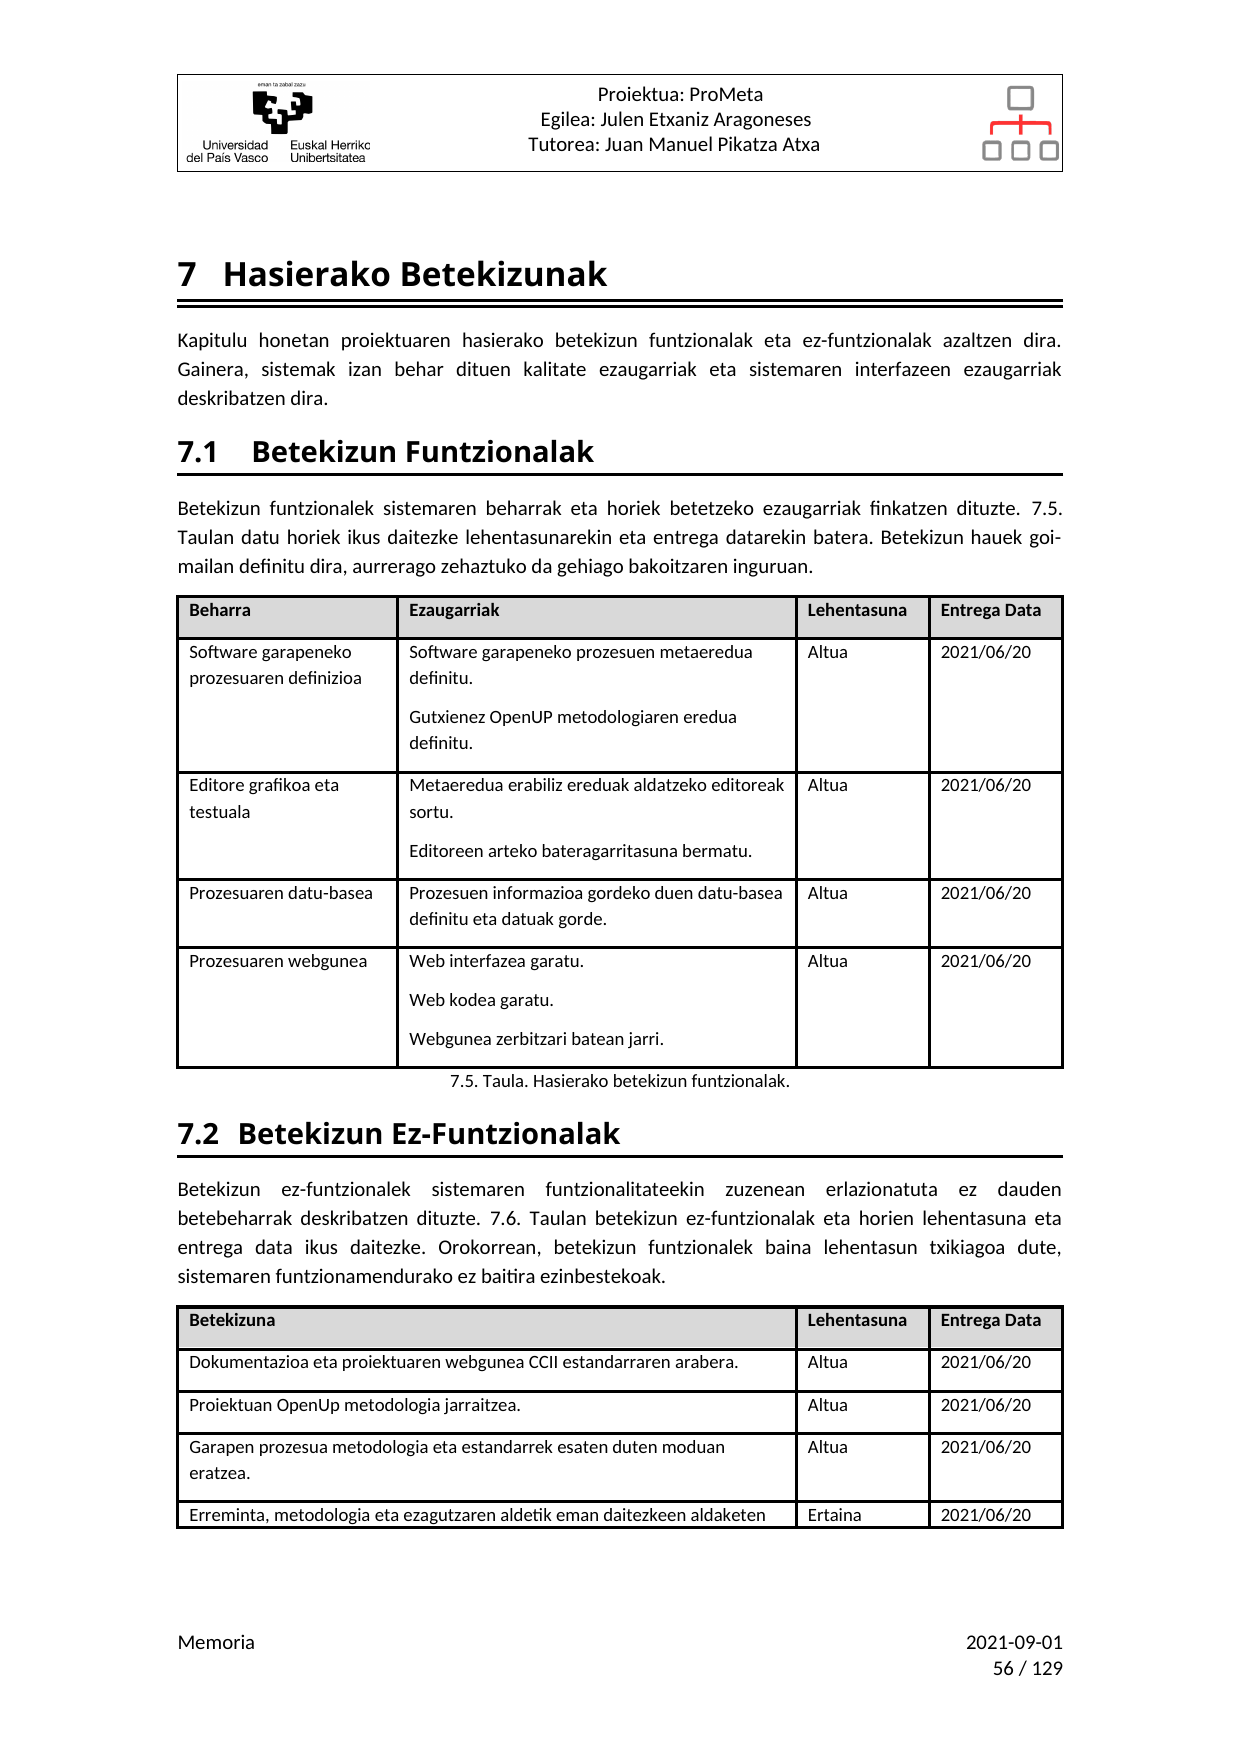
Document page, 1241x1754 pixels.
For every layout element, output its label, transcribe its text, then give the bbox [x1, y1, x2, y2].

table_cell Software garapeneko prozesuaren definizioa [179, 640, 396, 771]
table_header Beharra [179, 598, 396, 637]
table_cell Ertaina [798, 1503, 928, 1526]
table_cell Erreminta, metodologia eta ezagutzaren aldetik eman daitezkeen aldaketen aurrean, soluzioa malgua eta egokigarria izatea. [179, 1503, 795, 1526]
table_cell Editore grafikoa eta testuala [179, 774, 396, 878]
table_header Lehentasuna [798, 1309, 928, 1347]
table_cell Prozesuen informazioa gordeko duen datu-basea definitu eta datuak gorde. [399, 881, 795, 946]
table_cell Altua [798, 774, 928, 878]
table_header Ezaugarriak [399, 598, 795, 637]
table_cell Dokumentazioa eta proiektuaren webgunea CCII estandarraren arabera. [179, 1351, 795, 1389]
table_cell 2021/06/20 [931, 774, 1061, 878]
table_cell Proiektuan OpenUp metodologia jarraitzea. [179, 1393, 795, 1432]
table_cell Prozesuaren datu-basea [179, 881, 396, 946]
table_header Entrega Data [931, 1309, 1061, 1347]
table_cell Software garapeneko prozesuen metaeredua definitu. Gutxienez OpenUP metodologiaren eredua definitu. [399, 640, 795, 771]
table_cell Altua [798, 1393, 928, 1432]
table_cell Metaeredua erabiliz ereduak aldatzeko editoreak sortu. Editoreen arteko bateragarritasuna bermatu. [399, 774, 795, 878]
table_cell Garapen prozesua metodologia eta estandarrek esaten duten moduan eratzea. [179, 1435, 795, 1500]
subtitle Betekizun Ez-Funtzionalak [177, 1113, 1063, 1155]
table_cell Altua [798, 1351, 928, 1389]
subtitle Hasierako Betekizunak [177, 251, 1063, 299]
table_cell 2021/06/20 [931, 1503, 1061, 1526]
table_cell Altua [798, 1435, 928, 1500]
table_cell 2021/06/20 [931, 1435, 1061, 1500]
table_cell 2021/06/20 [931, 640, 1061, 771]
table_cell 2021/06/20 [931, 881, 1061, 946]
table_header Betekizuna [179, 1309, 795, 1347]
table_cell 2021/06/20 [931, 1351, 1061, 1389]
picture [182, 81, 370, 162]
table_cell 2021/06/20 [931, 1393, 1061, 1432]
table_header Lehentasuna [798, 598, 928, 637]
table_cell 2021/06/20 [931, 949, 1061, 1066]
table_cell Altua [798, 640, 928, 771]
subtitle Betekizun Funtzionalak [177, 431, 1063, 473]
text Kapitulu honetan proiektuaren hasierako betekizun funtzionalak eta ez-funtzionalak azaltzen dira. Gainera, sistemak izan behar dituen kalitate ezaugarriak eta sistemaren interfazeen ezaugarriak deskribatzen dira. [177, 327, 1063, 411]
table_cell Altua [798, 949, 928, 1066]
table_header Entrega Data [931, 598, 1061, 637]
table_cell Web interfazea garatu. Web kodea garatu. Webgunea zerbitzari batean jarri. [399, 949, 795, 1066]
table_cell Prozesuaren webgunea [179, 949, 396, 1066]
table_cell Altua [798, 881, 928, 946]
picture [978, 80, 1060, 162]
